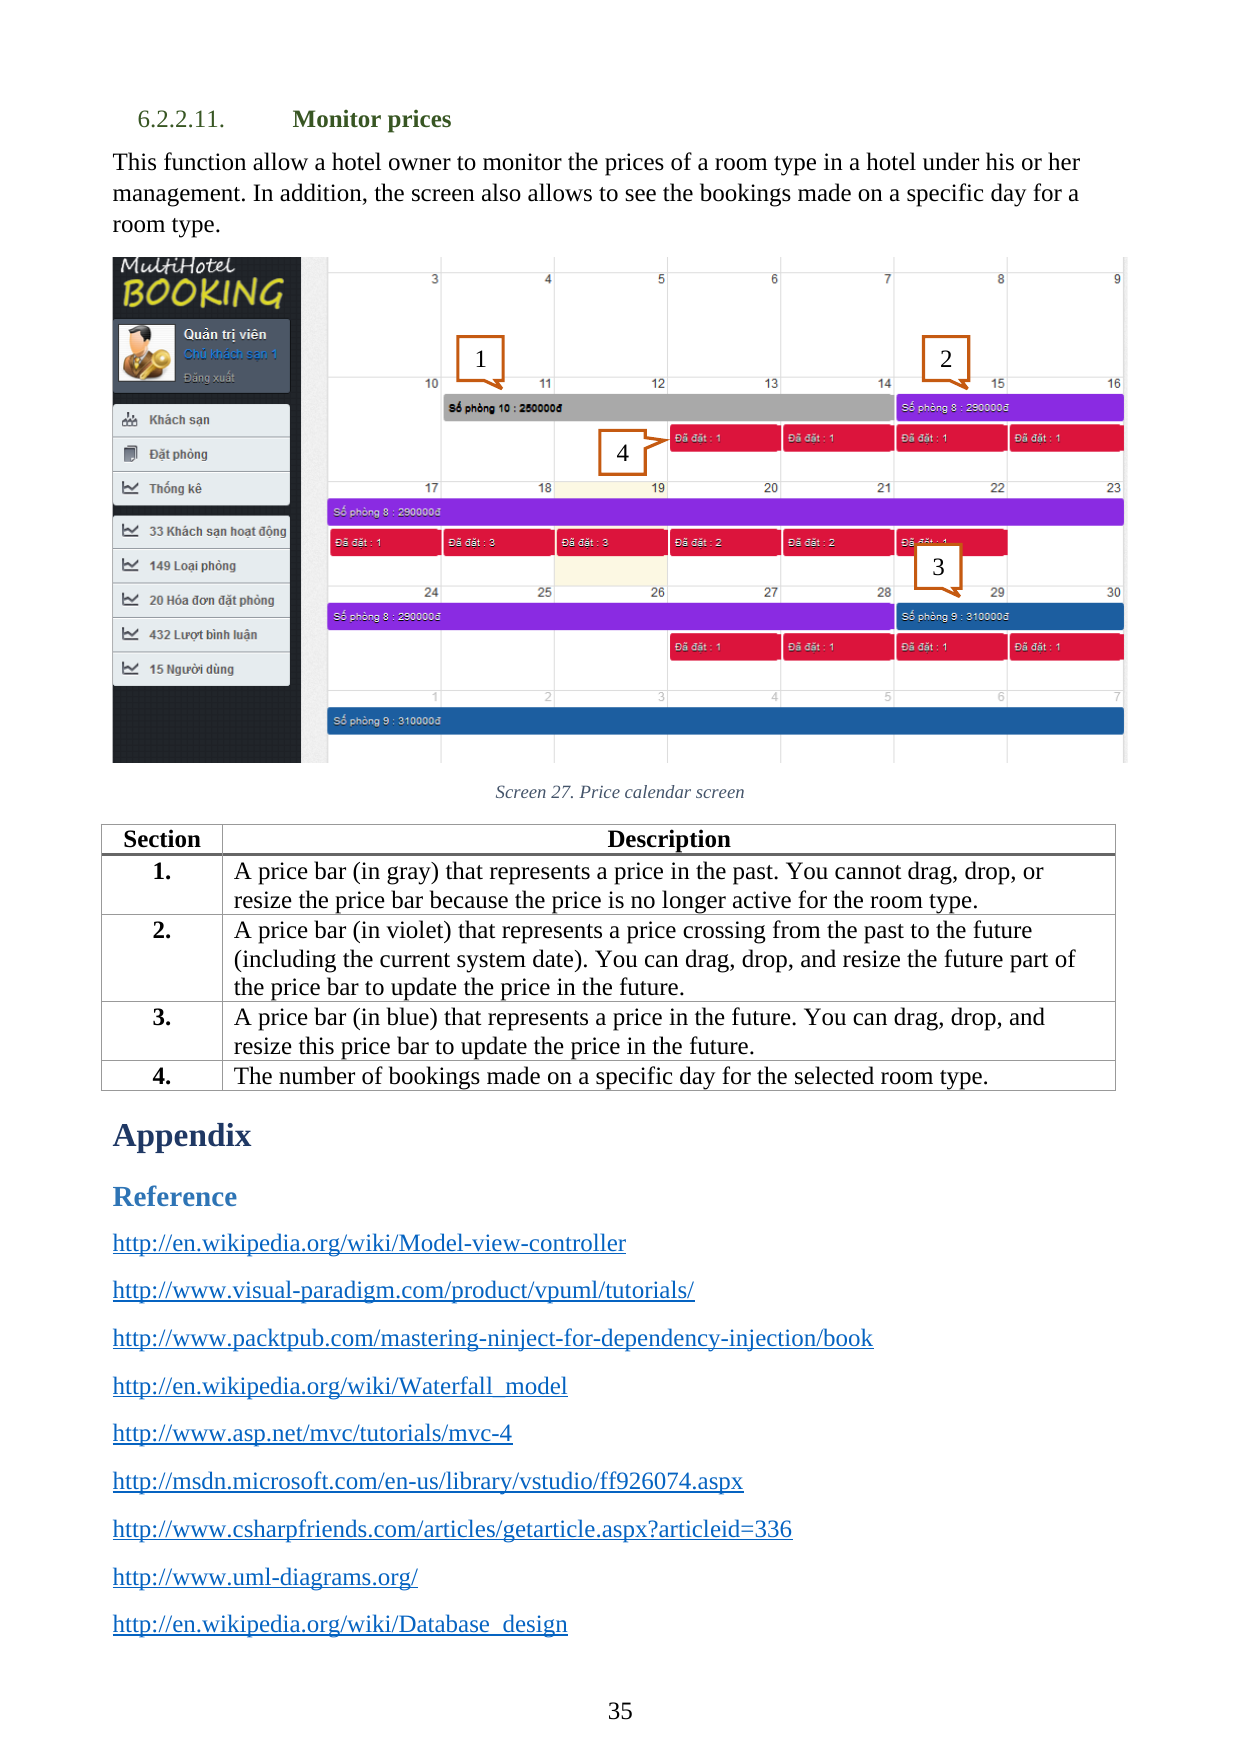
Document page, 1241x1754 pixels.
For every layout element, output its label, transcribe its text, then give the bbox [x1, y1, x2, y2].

text http://www.csharpfriends.com/articles/getarticle.aspx?articleid=336 [112, 1514, 1128, 1543]
table_header Section [102, 825, 222, 853]
text http://en.wikipedia.org/wiki/Model-view-controller [112, 1228, 1128, 1256]
text http://www.asp.net/mvc/tutorials/mvc-4 [112, 1418, 1128, 1447]
table_cell A price bar (in gray) that represents a price in the past. You cannot drag, drop, or resize the price bar because the price is no longer active for the room type. [223, 856, 1115, 914]
text http://www.visual-paradigm.com/product/vpuml/tutorials/ [112, 1275, 1128, 1304]
table_cell 1. [102, 856, 222, 914]
table_cell The number of bookings made on a specific day for the selected room type. [223, 1061, 1115, 1089]
table_header Description [223, 825, 1115, 853]
table_cell A price bar (in violet) that represents a price crossing from the past to the future (including the current system date). You can drag, drop, and resize the future part of the price bar to update the price in the future. [223, 915, 1115, 1001]
table_cell 4. [102, 1061, 222, 1089]
text http://en.wikipedia.org/wiki/Database_design [112, 1609, 1128, 1638]
table_cell 3. [102, 1002, 222, 1060]
text http://www.packtpub.com/mastering-ninject-for-dependency-injection/book [112, 1323, 1128, 1352]
text http://www.uml-diagrams.org/ [112, 1562, 1128, 1590]
table_cell 2. [102, 915, 222, 1001]
text http://msdn.microsoft.com/en-us/library/vstudio/ff926074.aspx [112, 1466, 1128, 1495]
text http://en.wikipedia.org/wiki/Waterfall_model [112, 1371, 1128, 1399]
table_cell A price bar (in blue) that represents a price in the future. You can drag, drop, and resize this price bar to update the price in the future. [223, 1002, 1115, 1060]
text This function allow a hotel owner to monitor the prices of a room type in a hotel under his or her management. In addition, the screen also allows to see the bookings made on a specific day for a room type. [112, 147, 1128, 238]
subtitle Monitor prices [225, 104, 1128, 132]
subtitle Reference [112, 1179, 1128, 1212]
subtitle Appendix [112, 1116, 1128, 1154]
